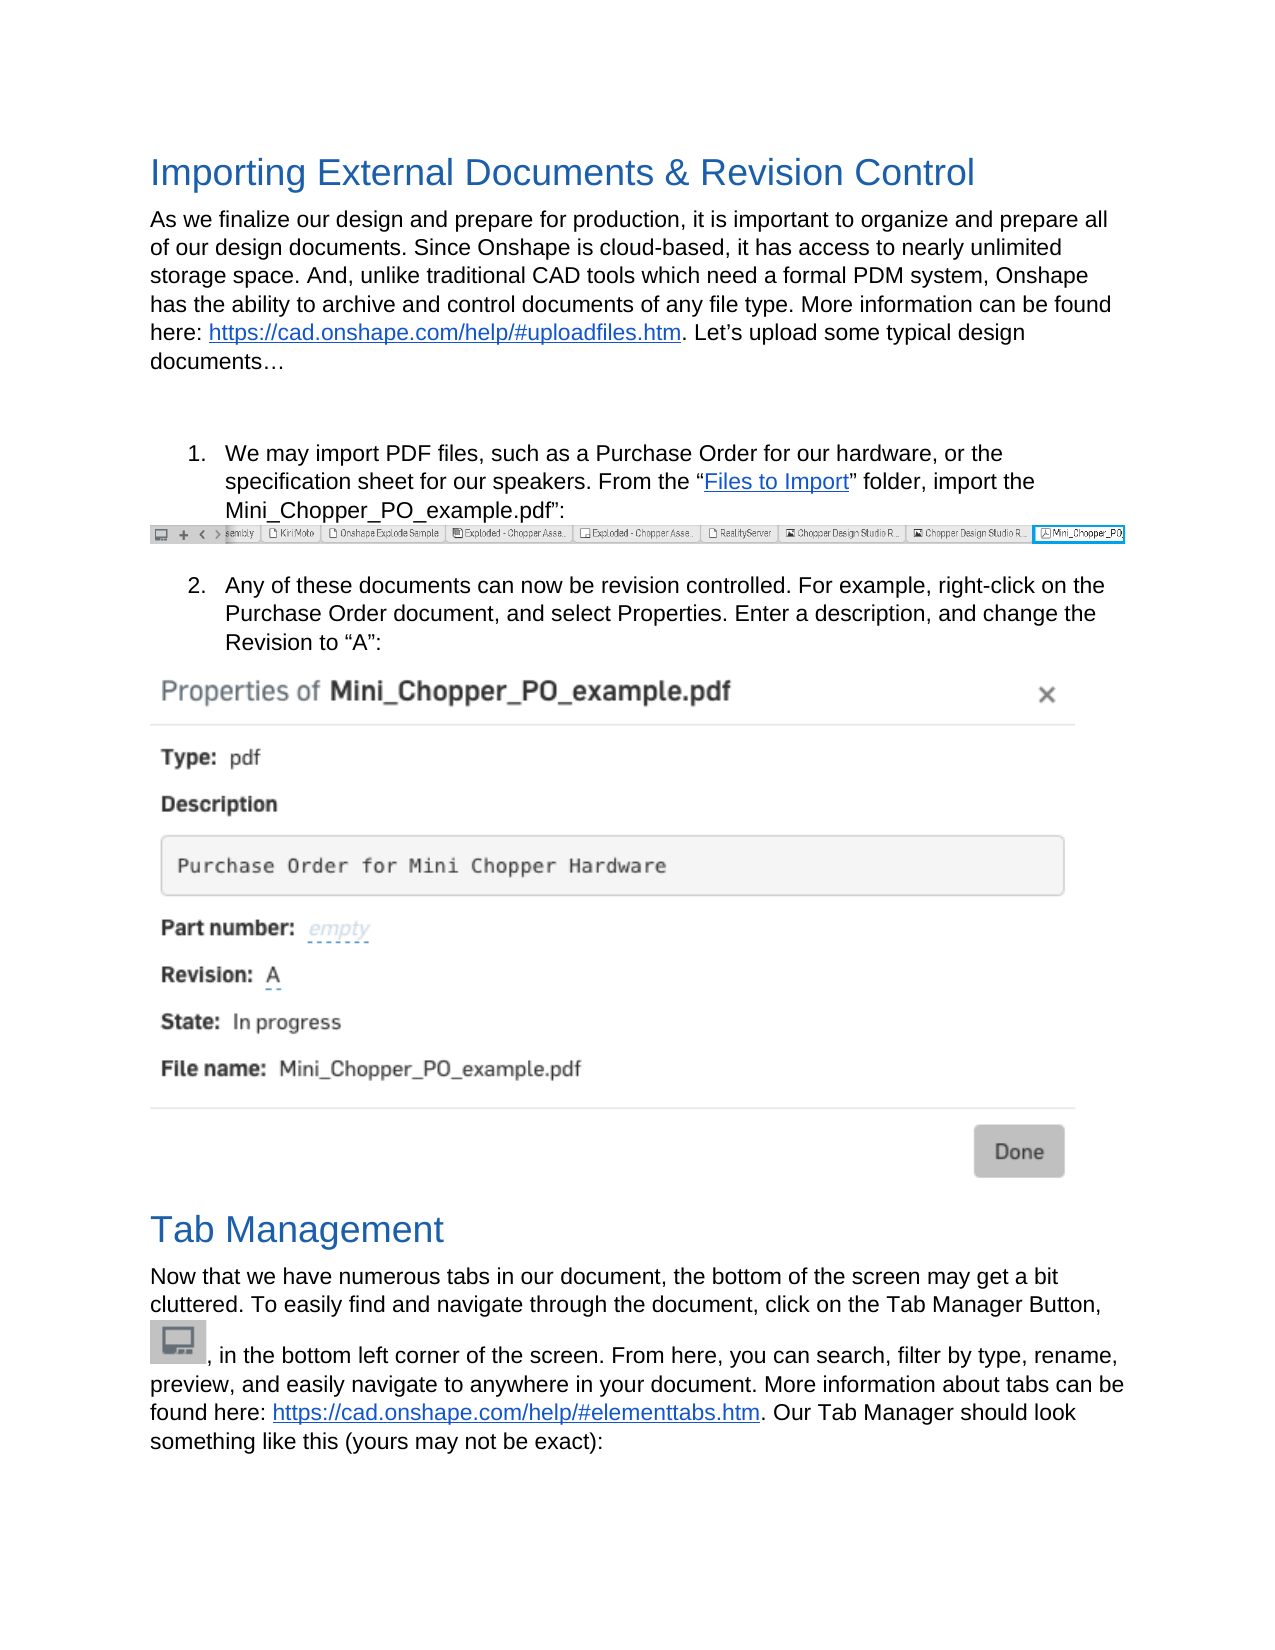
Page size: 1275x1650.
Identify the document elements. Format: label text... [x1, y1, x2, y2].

subtitle Tab Management [150, 1207, 1125, 1251]
picture [150, 525, 1031, 544]
text As we finalize our design and prepare for production, it is important to organize and prepare all of our design documents. Since Onshape is cloud-based, it has access to nearly unlimited storage space. And, unlike traditional CAD tools which need a formal PDM system, Onshape has the ability to archive and control documents of any file type. More information can be found here: https://cad.onshape.com/help/#uploadfiles.htm. Let’s upload some typical design documents… [150, 206, 1125, 374]
picture [1036, 528, 1122, 540]
text Now that we have numerous tabs in our document, the bottom of the screen may get a bit cluttered. To easily find and navigate through the document, click on the Tab Manager Button, , in the bottom left corner of the screen. From here, you can search, filter by type, rename, preview, and easily navigate to anywhere in your document. More information about tabs can be found here: https://cad.onshape.com/help/#elementtabs.htm. Our Tab Manager should look something like this (yours may not be exact): [150, 1263, 1125, 1454]
picture [150, 1320, 207, 1364]
picture [150, 657, 1075, 1189]
list Any of these documents can now be revision controlled. For example, right-click on the Purchase Order document, and select Properties. Enter a description, and change the Revision to “A”: [187, 572, 1125, 655]
list We may import PDF files, such as a Purchase Order for our hardware, or the specification sheet for our speakers. From the “Files to Import” folder, import the Mini_Chopper_PO_example.pdf”: [187, 440, 1125, 523]
subtitle Importing External Documents & Revision Control [150, 150, 1125, 193]
